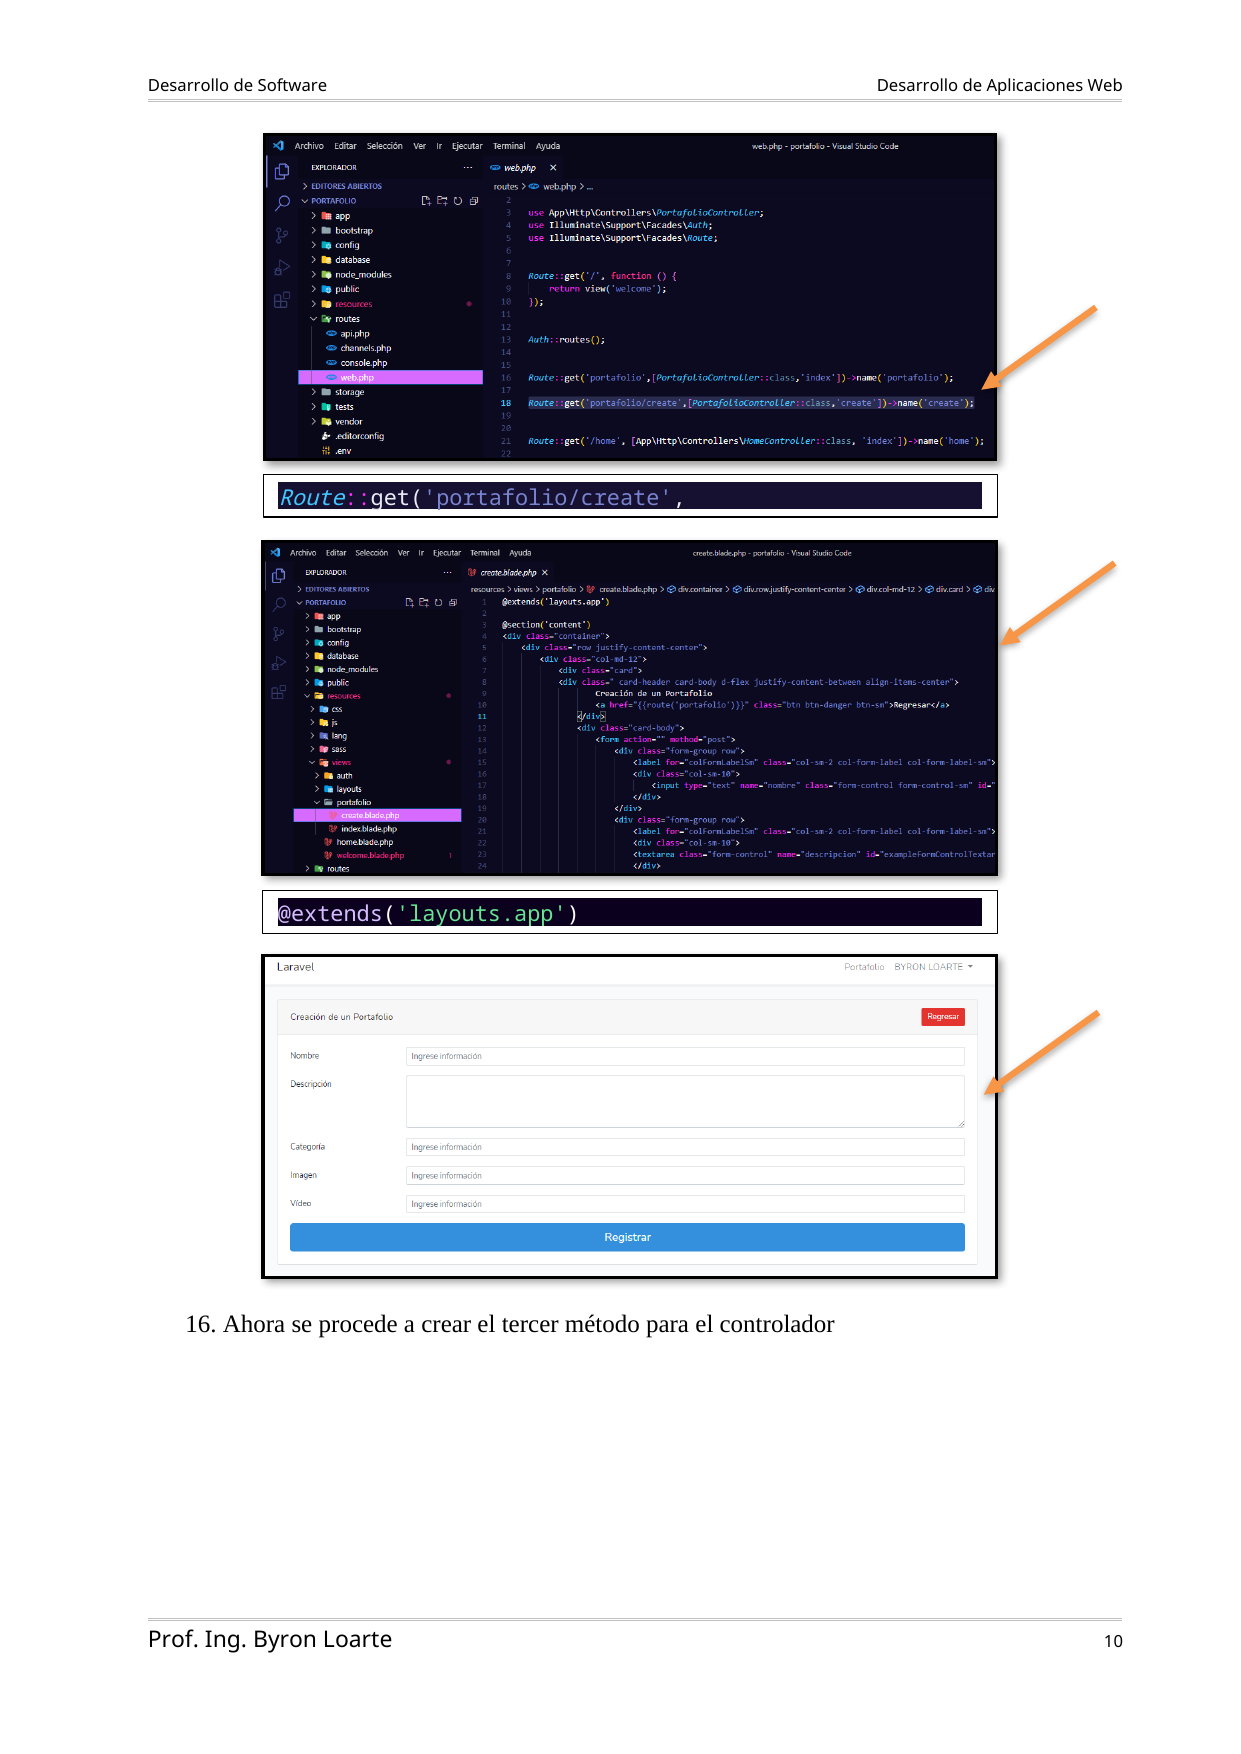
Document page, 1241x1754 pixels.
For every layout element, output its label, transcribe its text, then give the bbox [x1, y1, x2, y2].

picture [265, 957, 995, 1276]
picture [265, 543, 995, 873]
list Ahora se procede a crear el tercer método para el controlador [185, 1309, 1122, 1338]
picture [266, 136, 994, 458]
